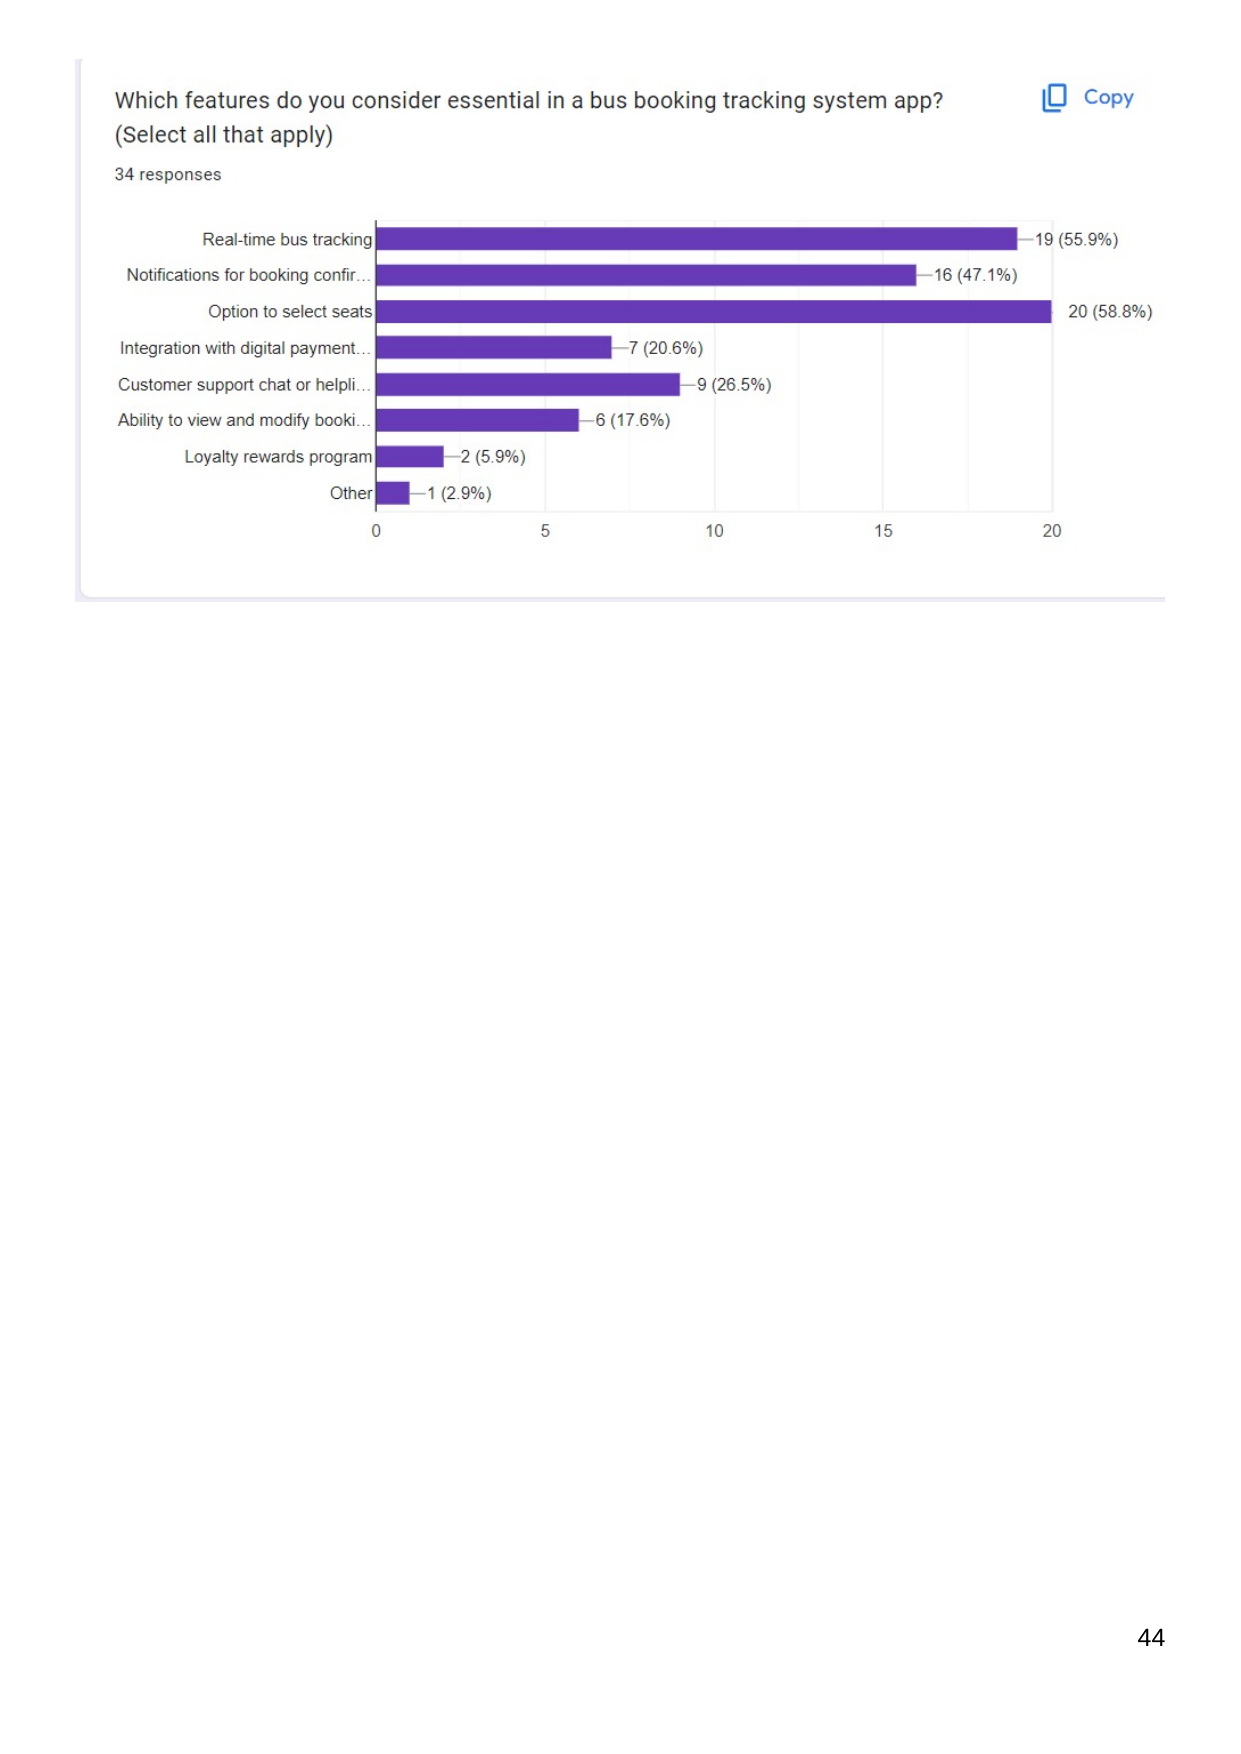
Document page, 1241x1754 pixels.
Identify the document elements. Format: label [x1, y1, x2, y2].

picture [75, 59, 1166, 602]
